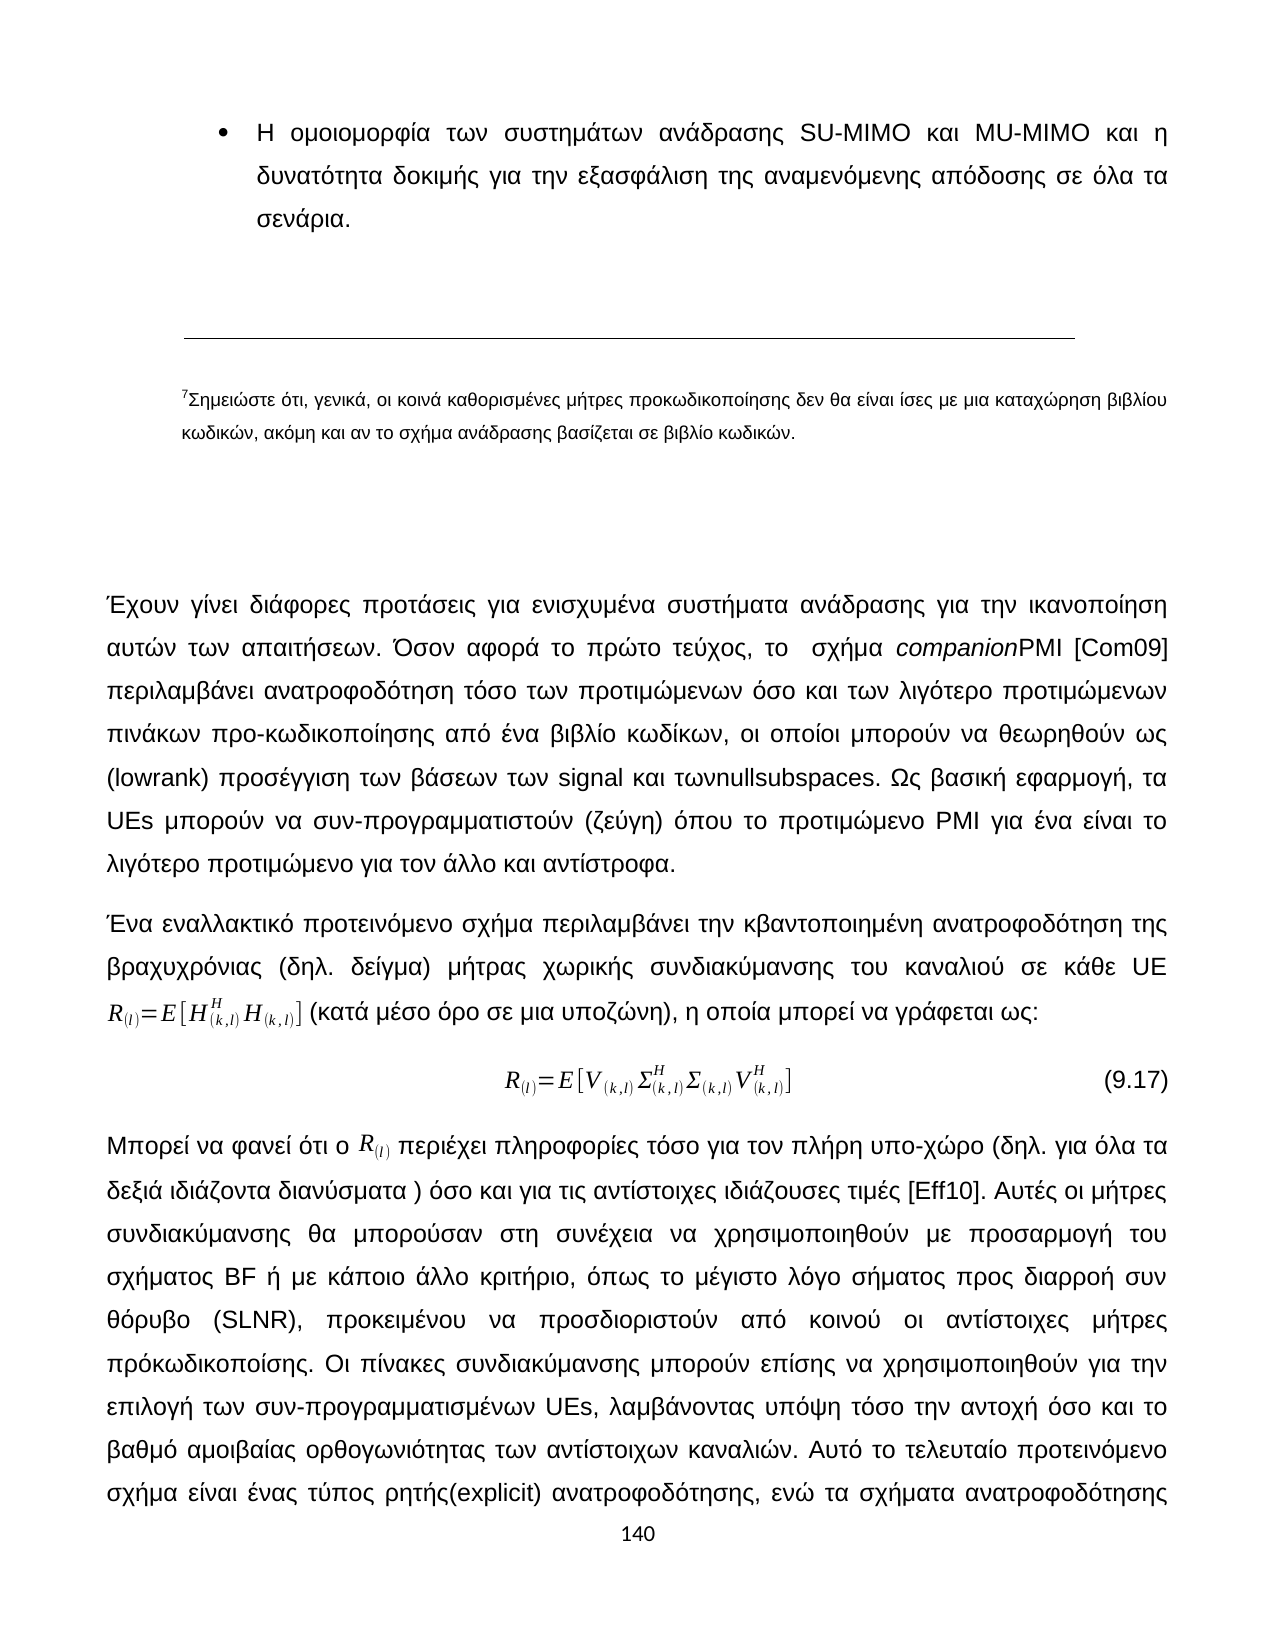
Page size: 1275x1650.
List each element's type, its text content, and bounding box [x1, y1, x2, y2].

text Έχουν γίνει διάφορες προτάσεις για ενισχυμένα συστήματα ανάδρασης για την ικανοποίηση αυτών των απαιτήσεων. Όσον αφορά το πρώτο τεύχος, το σχήμα companionPMI [Com09] περιλαμβάνει ανατροφοδότηση τόσο των προτιμώμενων όσο και των λιγότερο προτιμώμενων πινάκων προ-κωδικοποίησης από ένα βιβλίο κωδίκων, οι οποίοι μπορούν να θεωρηθούν ως (lowrank) προσέγγιση των βάσεων των signal και τωνnullsubspaces. Ως βασική εφαρμογή, τα UEs μπορούν να συν-προγραμματιστούν (ζεύγη) όπου το προτιμώμενο PMI για ένα είναι το λιγότερο προτιμώμενο για τον άλλο και αντίστροφα. [106, 590, 1169, 878]
list Η ομοιομορφία των συστημάτων ανάδρασης SU-MIMO και MU-MIMO και η δυνατότητα δοκιμής για την εξασφάλιση της αναμενόμενης απόδοσης σε όλα τα σενάρια. [219, 118, 1169, 233]
picture [181, 328, 1082, 342]
text 7Σημειώστε ότι, γενικά, οι κοινά καθορισμένες μήτρες προκωδικοποίησης δεν θα είναι ίσες με μια καταχώρηση βιβλίου κωδικών, ακόμη και αν το σχήμα ανάδρασης βασίζεται σε βιβλίο κωδικών. [181, 387, 1169, 443]
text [106, 1129, 1169, 1507]
text (9.17) [106, 1062, 1169, 1098]
text Ένα εναλλακτικό προτεινόμενο σχήμα περιλαμβάνει την κβαντοποιημένη ανατροφοδότηση της βραχυχρόνιας (δηλ. δείγμα) μήτρας χωρικής συνδιακύμανσης του καναλιού σε κάθε UE (κατά μέσο όρο σε μια υποζώνη), η οποία μπορεί να γράφεται ως: [106, 909, 1169, 1031]
